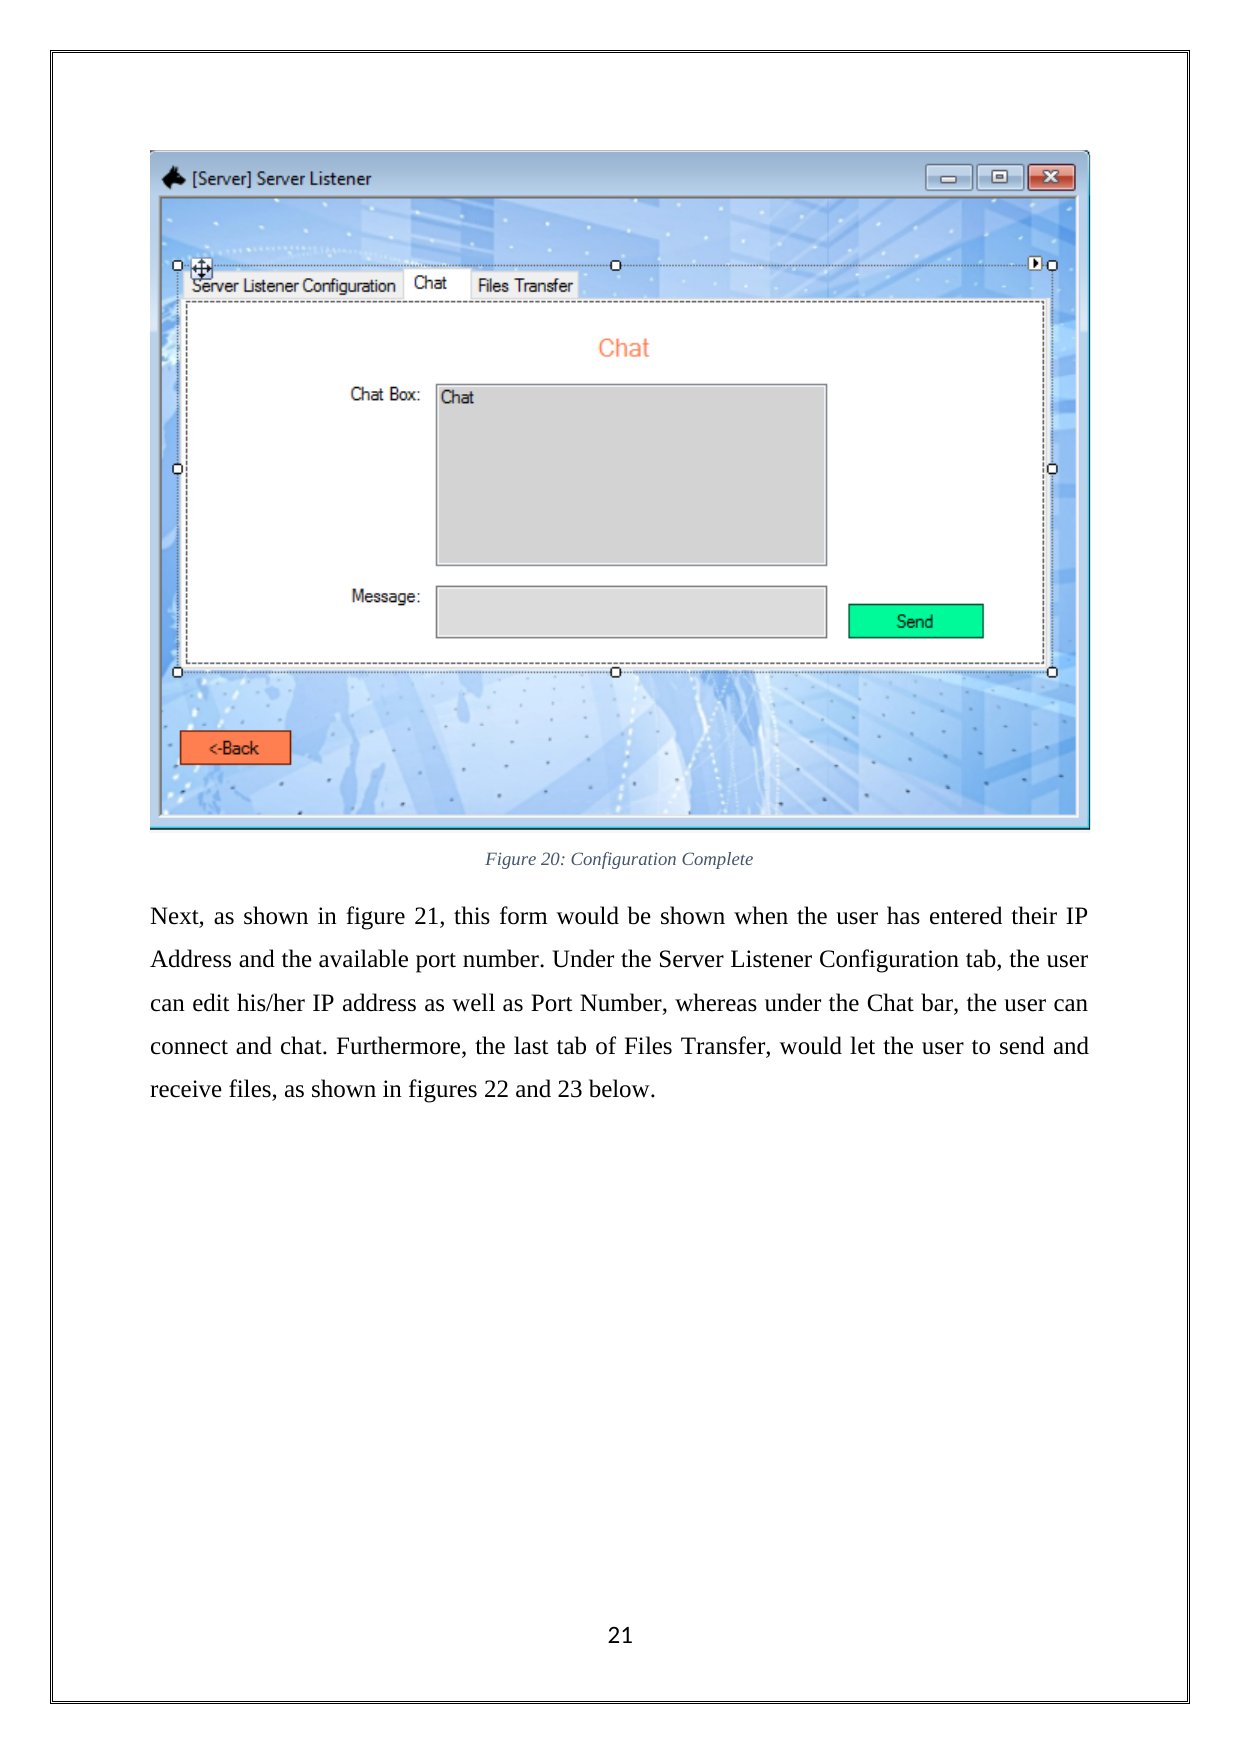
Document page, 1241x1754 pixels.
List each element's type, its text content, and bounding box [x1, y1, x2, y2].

text Next, as shown in figure 21, this form would be shown when the user has entered their IP Address and the available port number. Under the Server Listener Configuration tab, the user can edit his/her IP address as well as Port Number, whereas under the Chat bar, the user can connect and chat. Furthermore, the last tab of Files Transfer, would let the user to send and receive files, as shown in figures 22 and 23 below. [150, 901, 1090, 1103]
picture [150, 150, 1091, 833]
